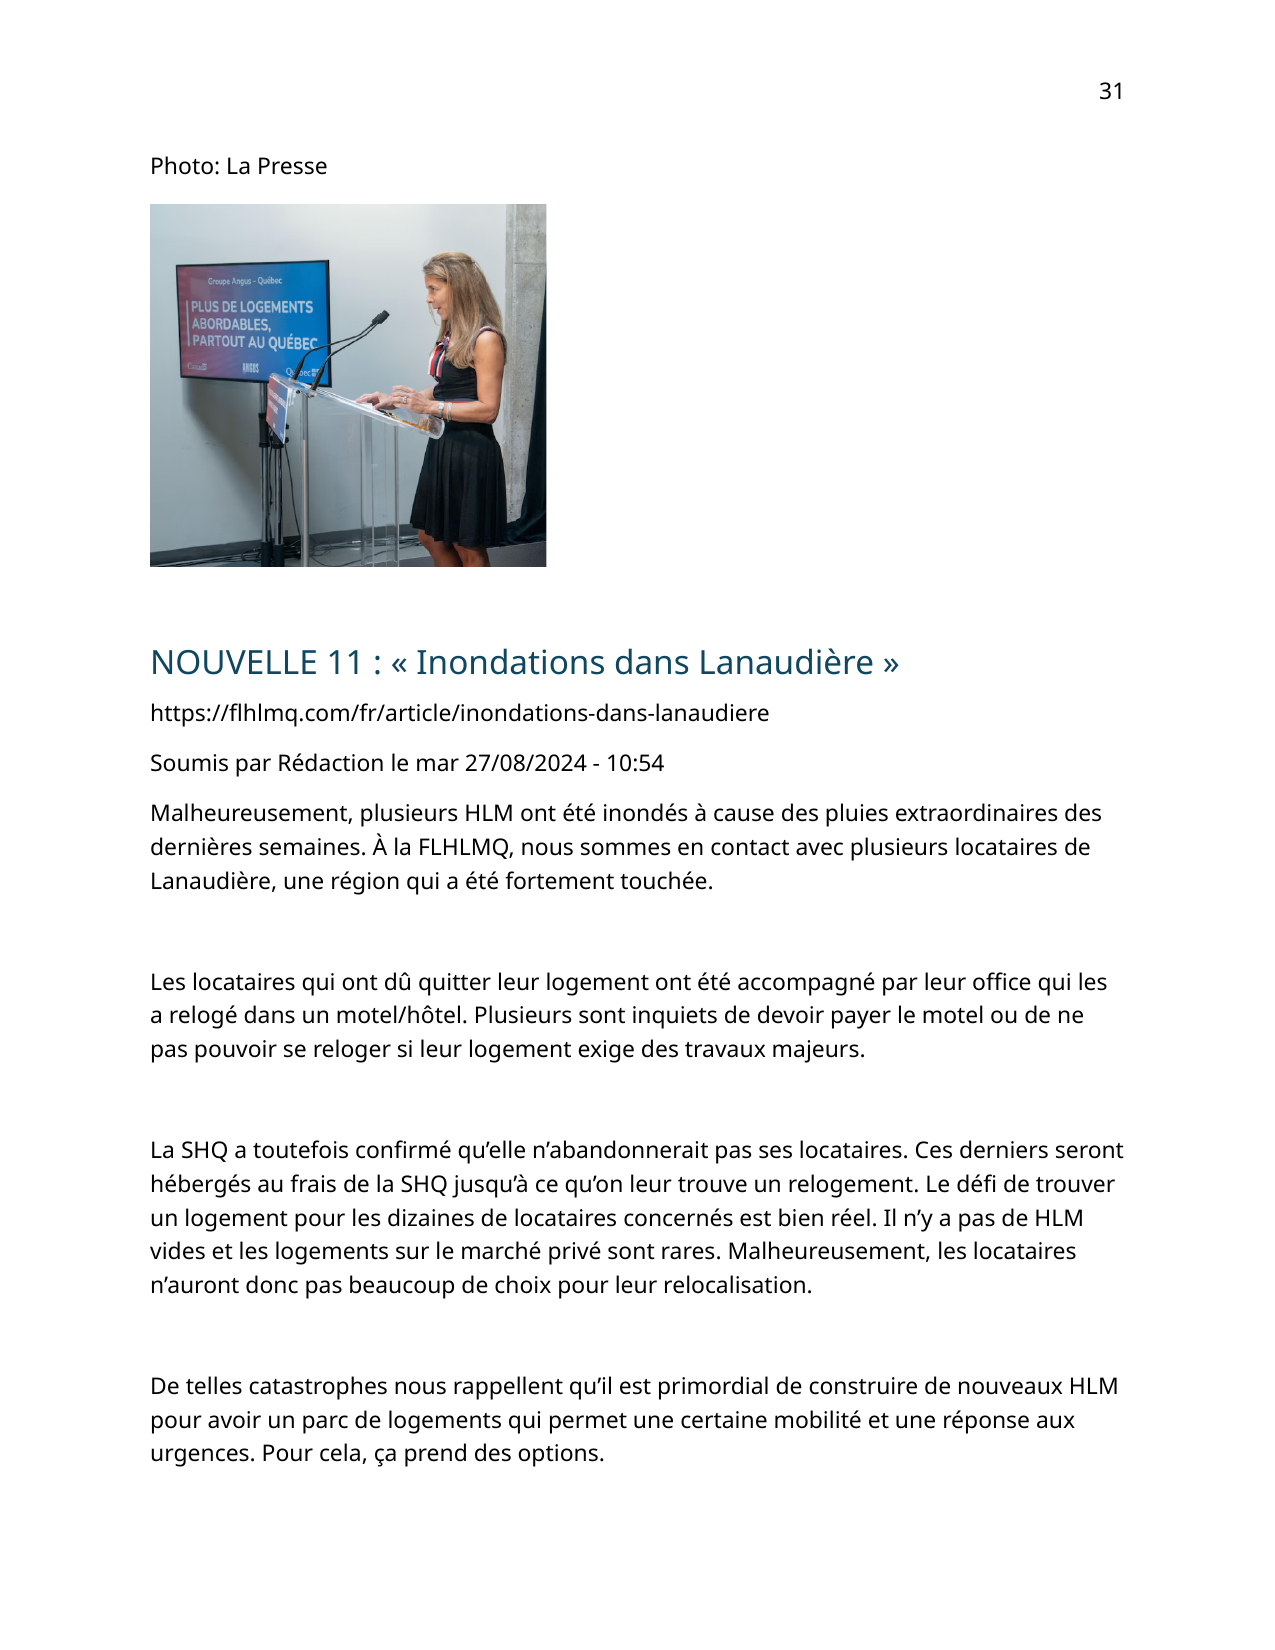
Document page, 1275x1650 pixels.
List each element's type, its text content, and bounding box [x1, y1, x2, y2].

text Malheureusement, plusieurs HLM ont été inondés à cause des pluies extraordinaires des dernières semaines. À la FLHLMQ, nous sommes en contact avec plusieurs locataires de Lanaudière, une région qui a été fortement touchée. [150, 797, 1125, 896]
text Les locataires qui ont dû quitter leur logement ont été accompagné par leur office qui les a relogé dans un motel/hôtel. Plusieurs sont inquiets de devoir payer le motel ou de ne pas pouvoir se reloger si leur logement exige des travaux majeurs. [150, 966, 1125, 1064]
text Photo: La Presse [150, 150, 1125, 181]
text https://flhlmq.com/fr/article/inondations-dans-lanaudiere [150, 696, 1125, 728]
subtitle NOUVELLE 11 : « Inondations dans Lanaudière » [150, 639, 1125, 684]
text Soumis par Rédaction le mar 27/08/2024 - 10:54 [150, 747, 1125, 778]
text La SHQ a toutefois confirmé qu’elle n’abandonnerait pas ses locataires. Ces derniers seront hébergés au frais de la SHQ jusqu’à ce qu’on leur trouve un relogement. Le défi de trouver un logement pour les dizaines de locataires concernés est bien réel. Il n’y a pas de HLM vides et les logements sur le marché privé sont rares. Malheureusement, les locataires n’auront donc pas beaucoup de choix pour leur relocalisation. [150, 1134, 1125, 1300]
text De telles catastrophes nous rappellent qu’il est primordial de construire de nouveaux HLM pour avoir un parc de logements qui permet une certaine mobilité et une réponse aux urgences. Pour cela, ça prend des options. [150, 1370, 1125, 1468]
picture [150, 204, 547, 567]
